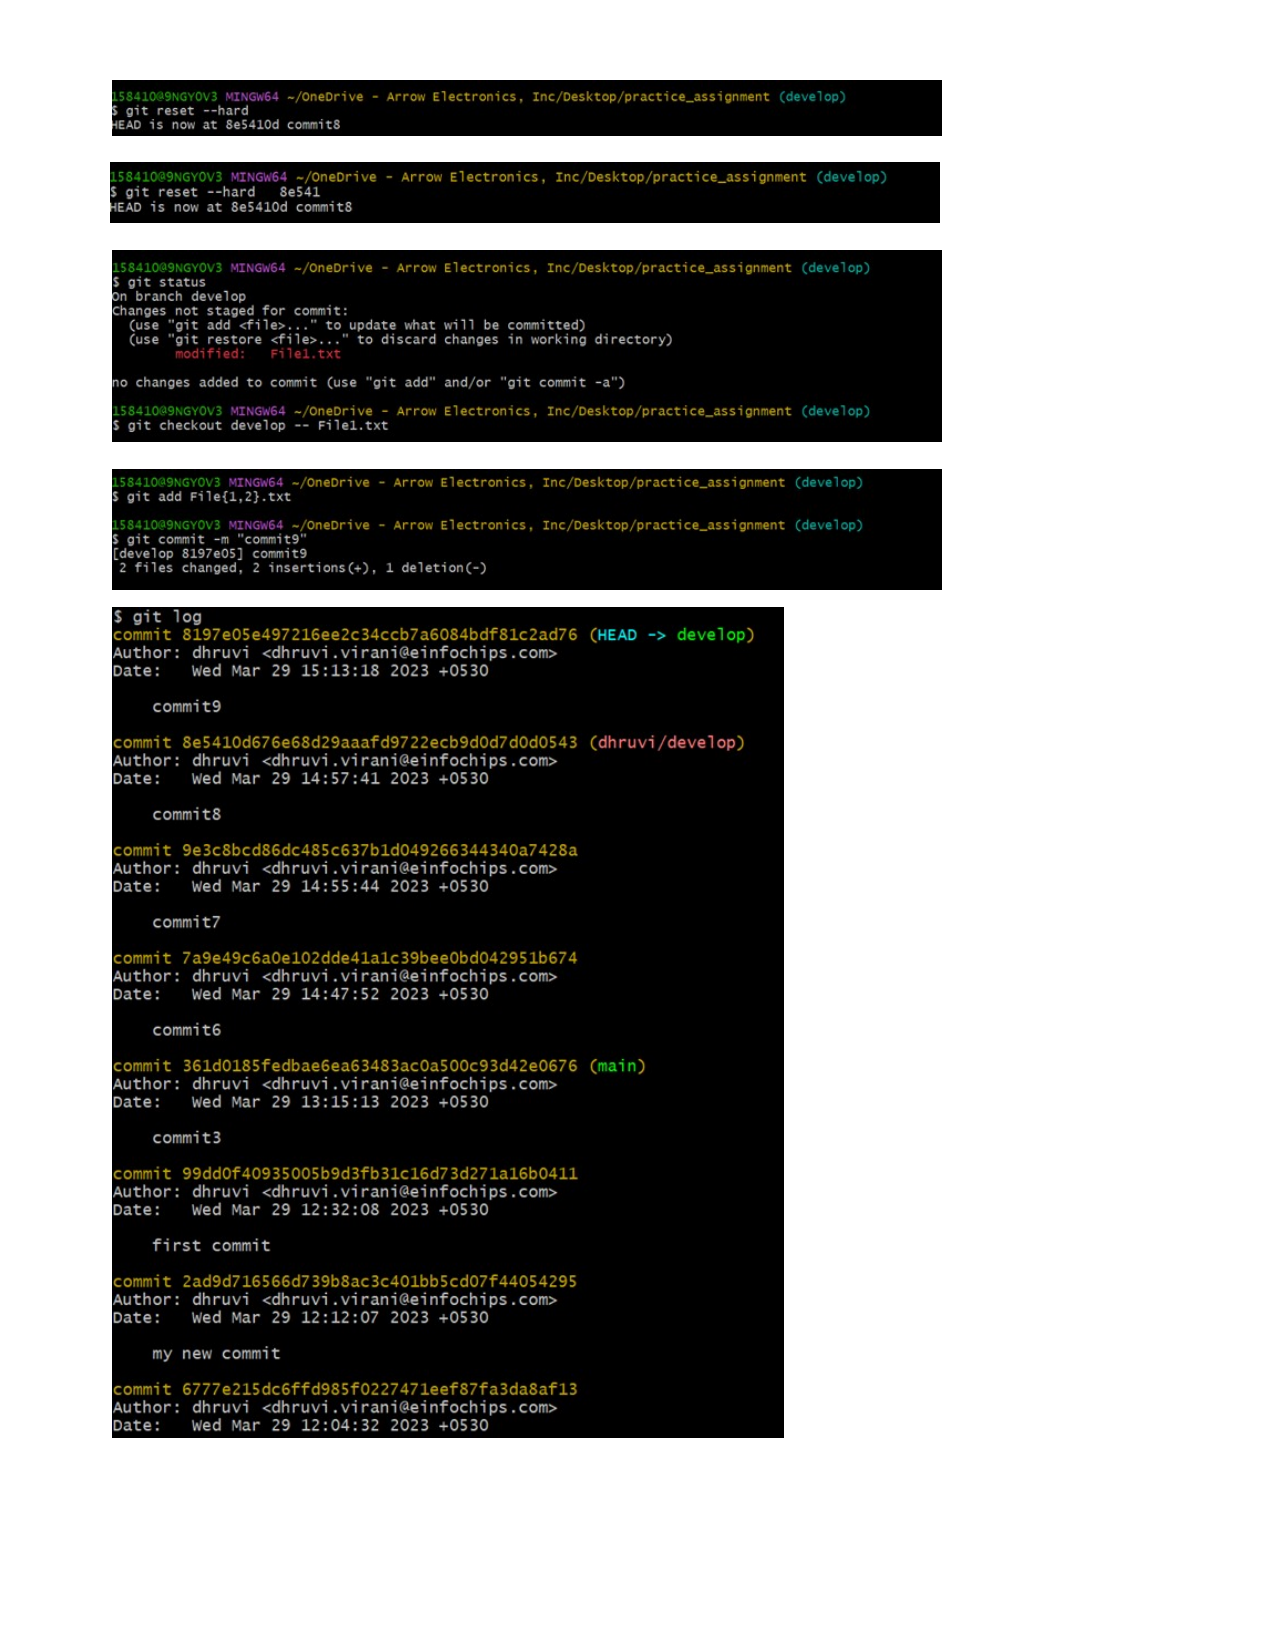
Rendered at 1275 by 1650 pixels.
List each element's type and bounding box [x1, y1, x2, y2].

picture [112, 80, 942, 136]
picture [112, 607, 784, 1438]
picture [112, 250, 942, 442]
picture [112, 469, 942, 590]
picture [110, 162, 940, 223]
